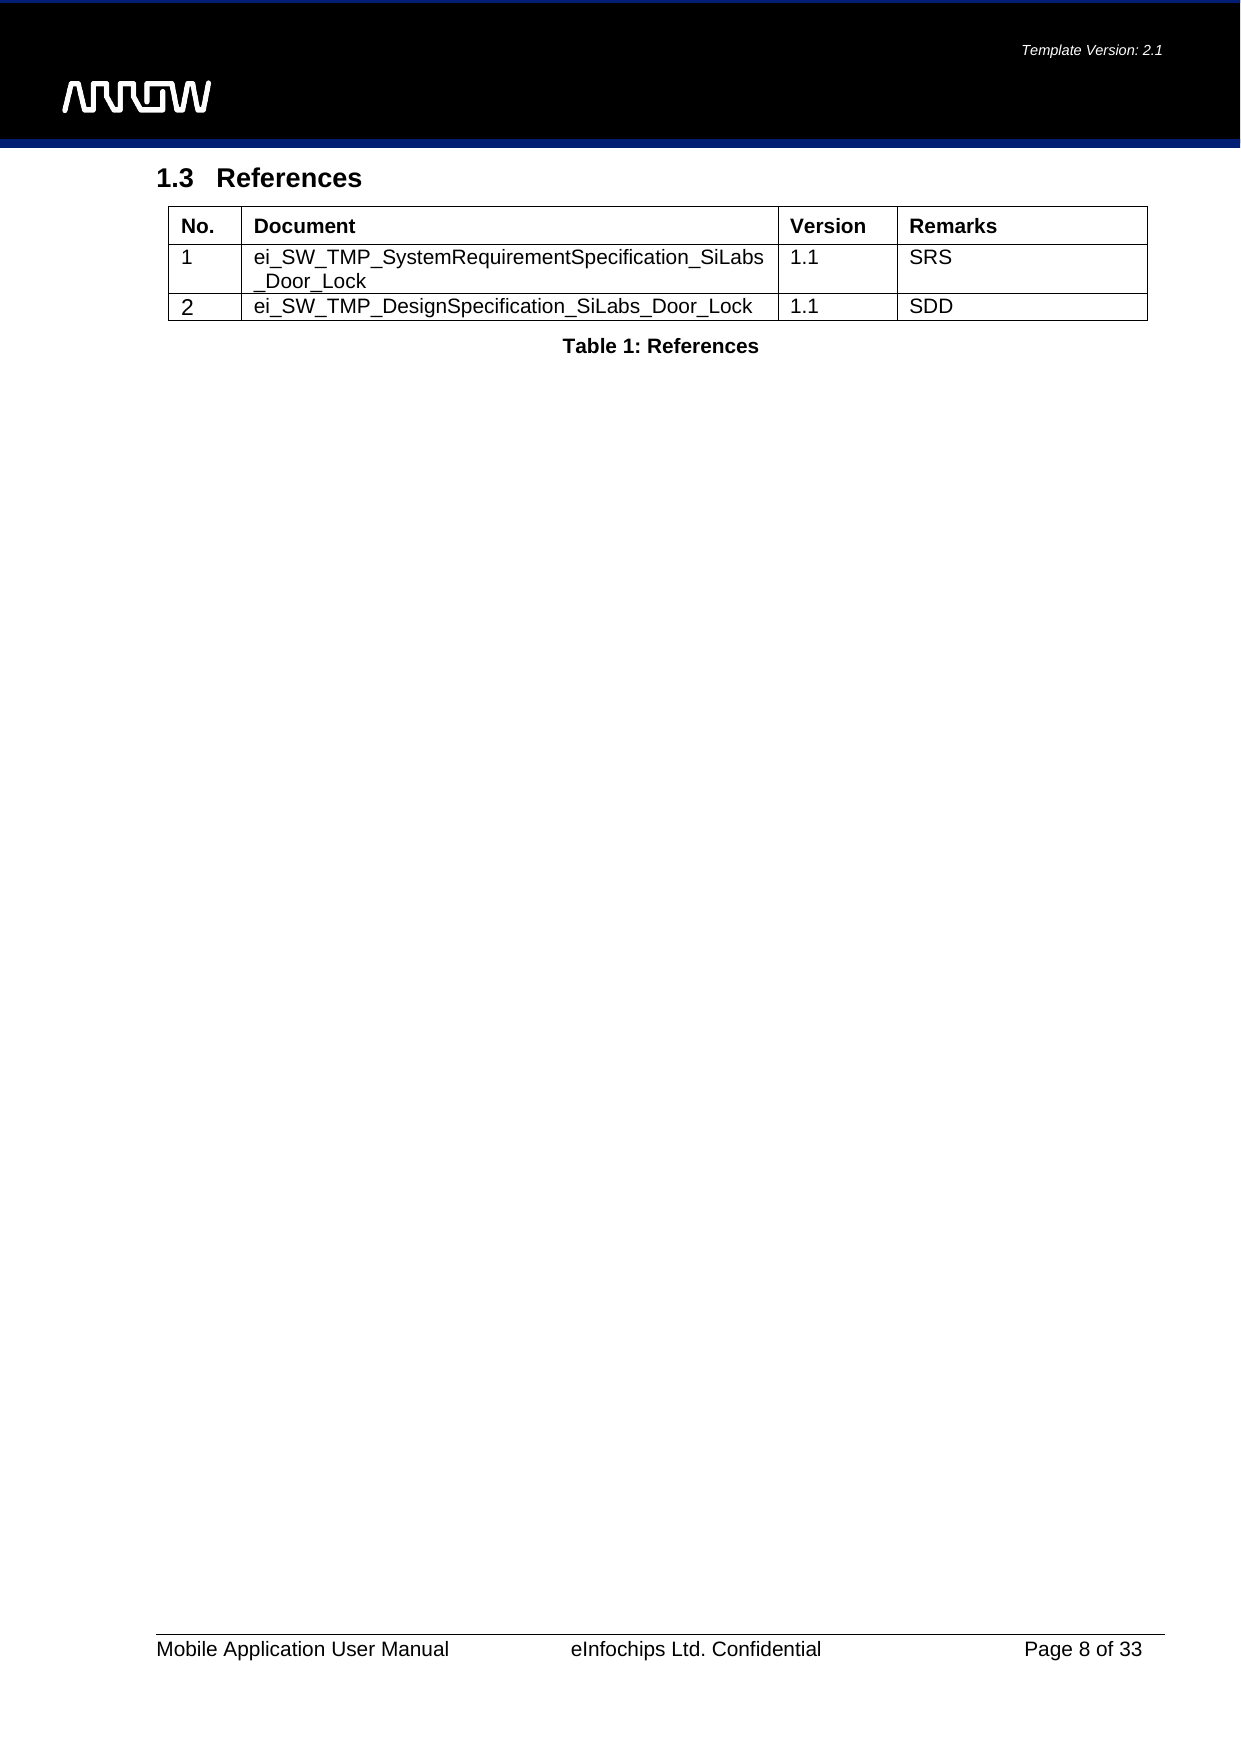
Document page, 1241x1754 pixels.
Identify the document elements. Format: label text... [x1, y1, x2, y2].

table_cell ei_SW_TMP_DesignSpecification_SiLabs_Door_Lock [242, 294, 778, 320]
table_header Version [779, 207, 897, 244]
text Table 3: References [156, 334, 1165, 358]
table_header No. [169, 207, 241, 244]
table_cell 1.1 [779, 294, 897, 320]
table_cell SRS [898, 245, 1147, 293]
table_cell 2 [169, 294, 241, 320]
table_cell ei_SW_TMP_SystemRequirementSpecification_SiLabs_Door_Lock [242, 245, 778, 293]
picture [37, 49, 236, 144]
table_header Document [242, 207, 778, 244]
table_cell 1.1 [779, 245, 897, 293]
table_header Remarks [898, 207, 1147, 244]
subtitle References [156, 162, 1165, 194]
table_cell 1 [169, 245, 241, 293]
table_cell SDD [898, 294, 1147, 320]
